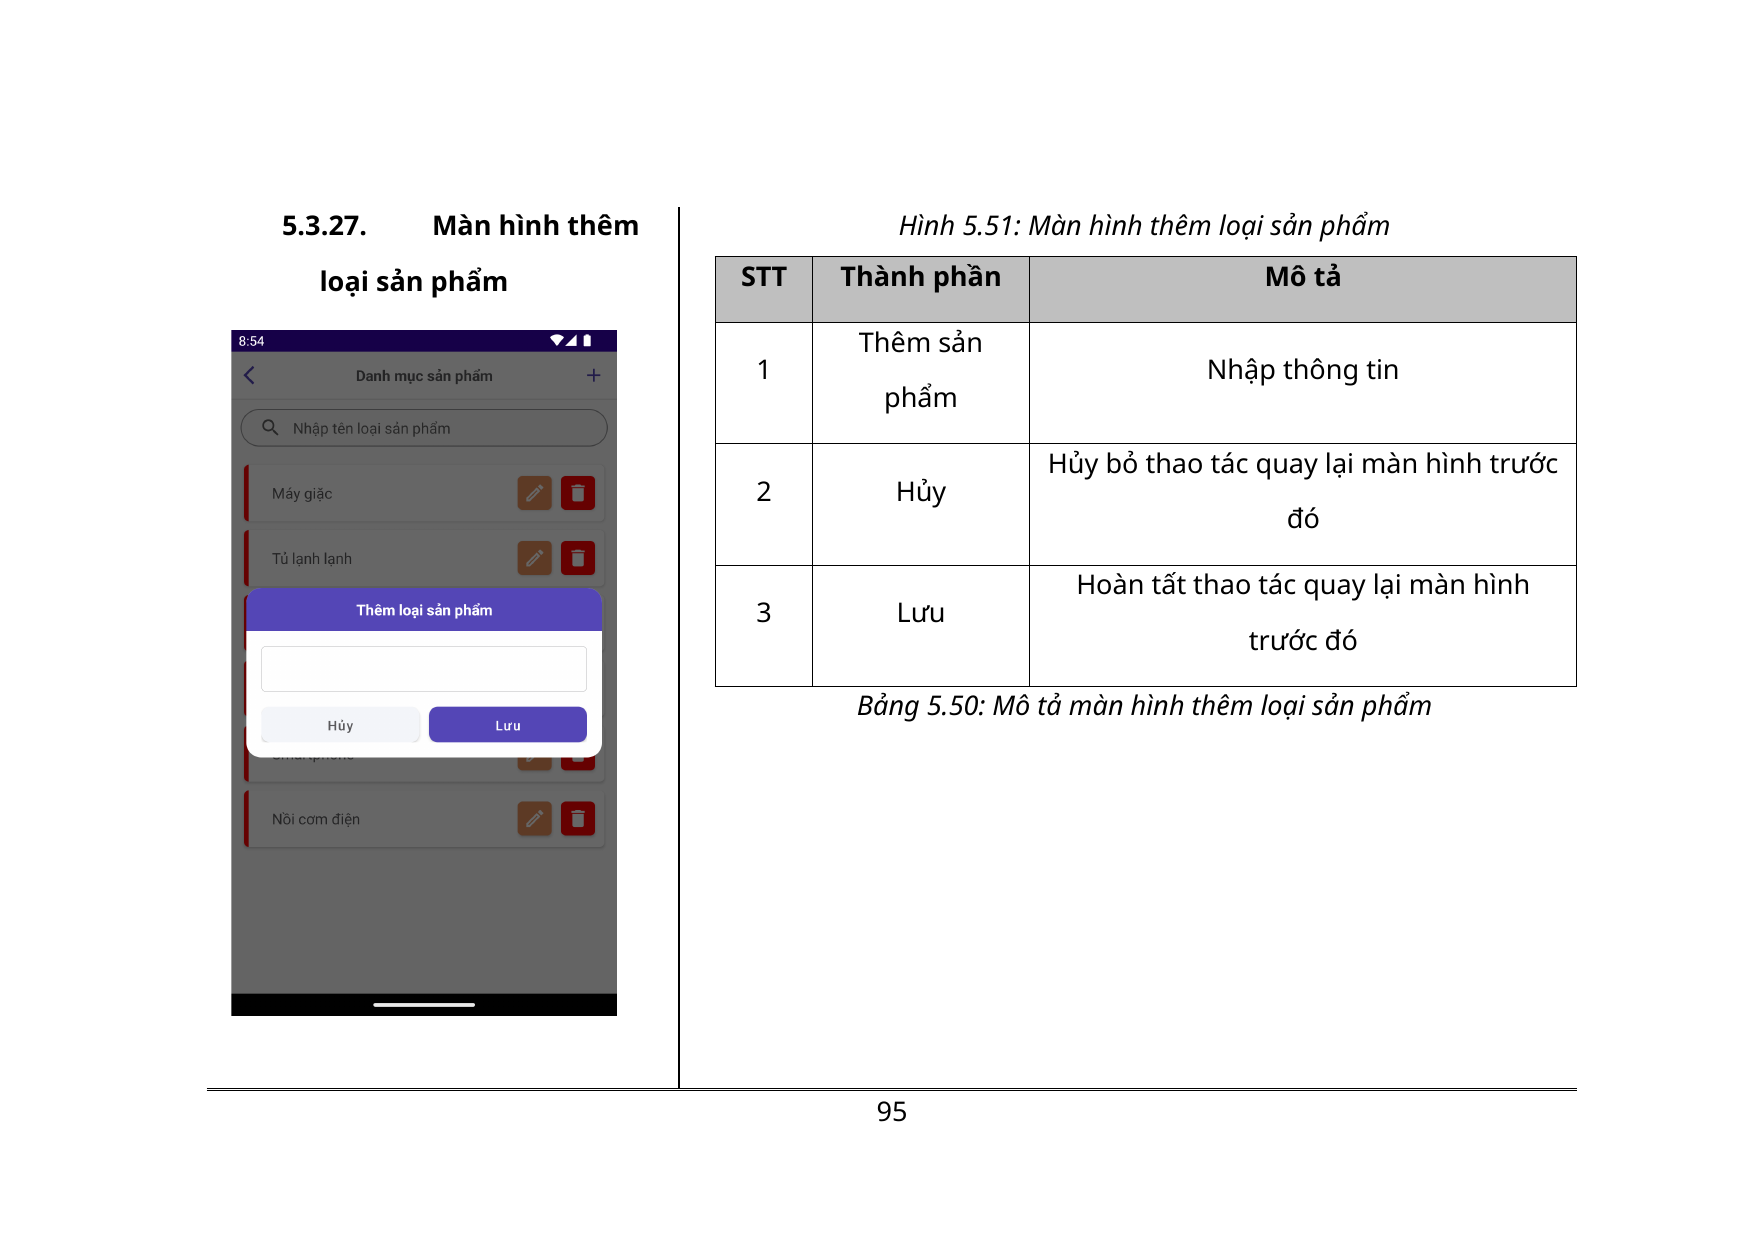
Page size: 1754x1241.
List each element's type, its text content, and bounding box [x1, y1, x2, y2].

table_cell Lưu [813, 566, 1029, 686]
table_header STT [716, 257, 812, 322]
table_cell [716, 323, 812, 443]
table_cell Nhập thông tin [1030, 323, 1576, 443]
table_cell Hủy bỏ thao tác quay lại màn hình trước đó [1030, 444, 1576, 564]
table_cell Hủy [813, 444, 1029, 564]
table_cell Thêm sản phẩm [813, 323, 1029, 443]
picture [231, 330, 617, 1016]
table_cell Hoàn tất thao tác quay lại màn hình trước đó [1030, 566, 1576, 686]
table_header Mô tả [1030, 257, 1576, 322]
table_cell [716, 444, 812, 564]
subtitle Màn hình thêm loại sản phẩm [282, 207, 642, 299]
table_cell [716, 566, 812, 686]
table_header Thành phần [813, 257, 1029, 322]
